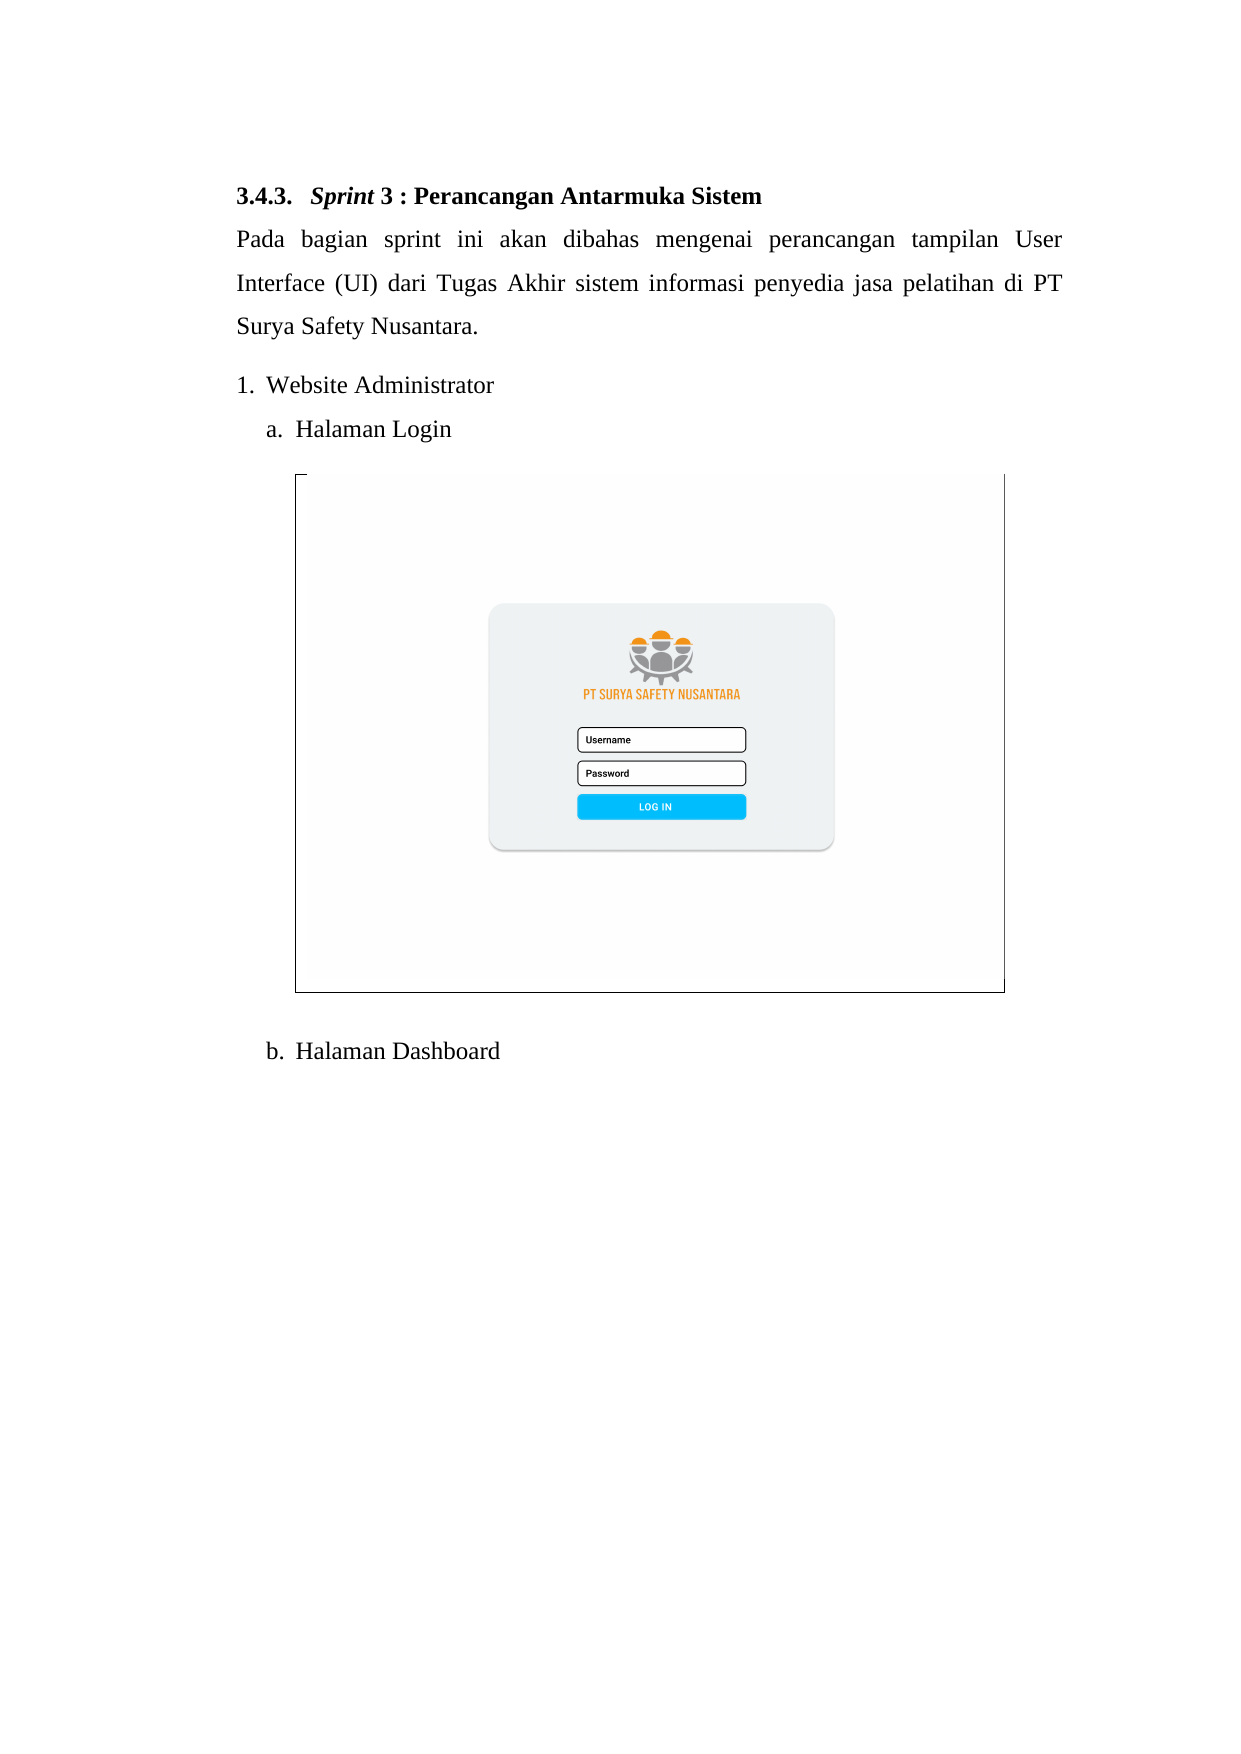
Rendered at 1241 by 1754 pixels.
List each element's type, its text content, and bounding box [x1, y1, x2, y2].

list Halaman Login [266, 414, 1063, 442]
subtitle Sprint 3 : Perancangan Antarmuka Sistem [236, 181, 1063, 210]
list Halaman Dashboard [266, 1036, 1063, 1064]
text Pada bagian sprint ini akan dibahas mengenai perancangan tampilan User Interface (UI) dari Tugas Akhir sistem informasi penyedia jasa pelatihan di PT Surya Safety Nusantara. [236, 224, 1063, 339]
table_header [296, 475, 1004, 992]
picture [307, 474, 1005, 979]
list Website Administrator [236, 371, 1063, 399]
